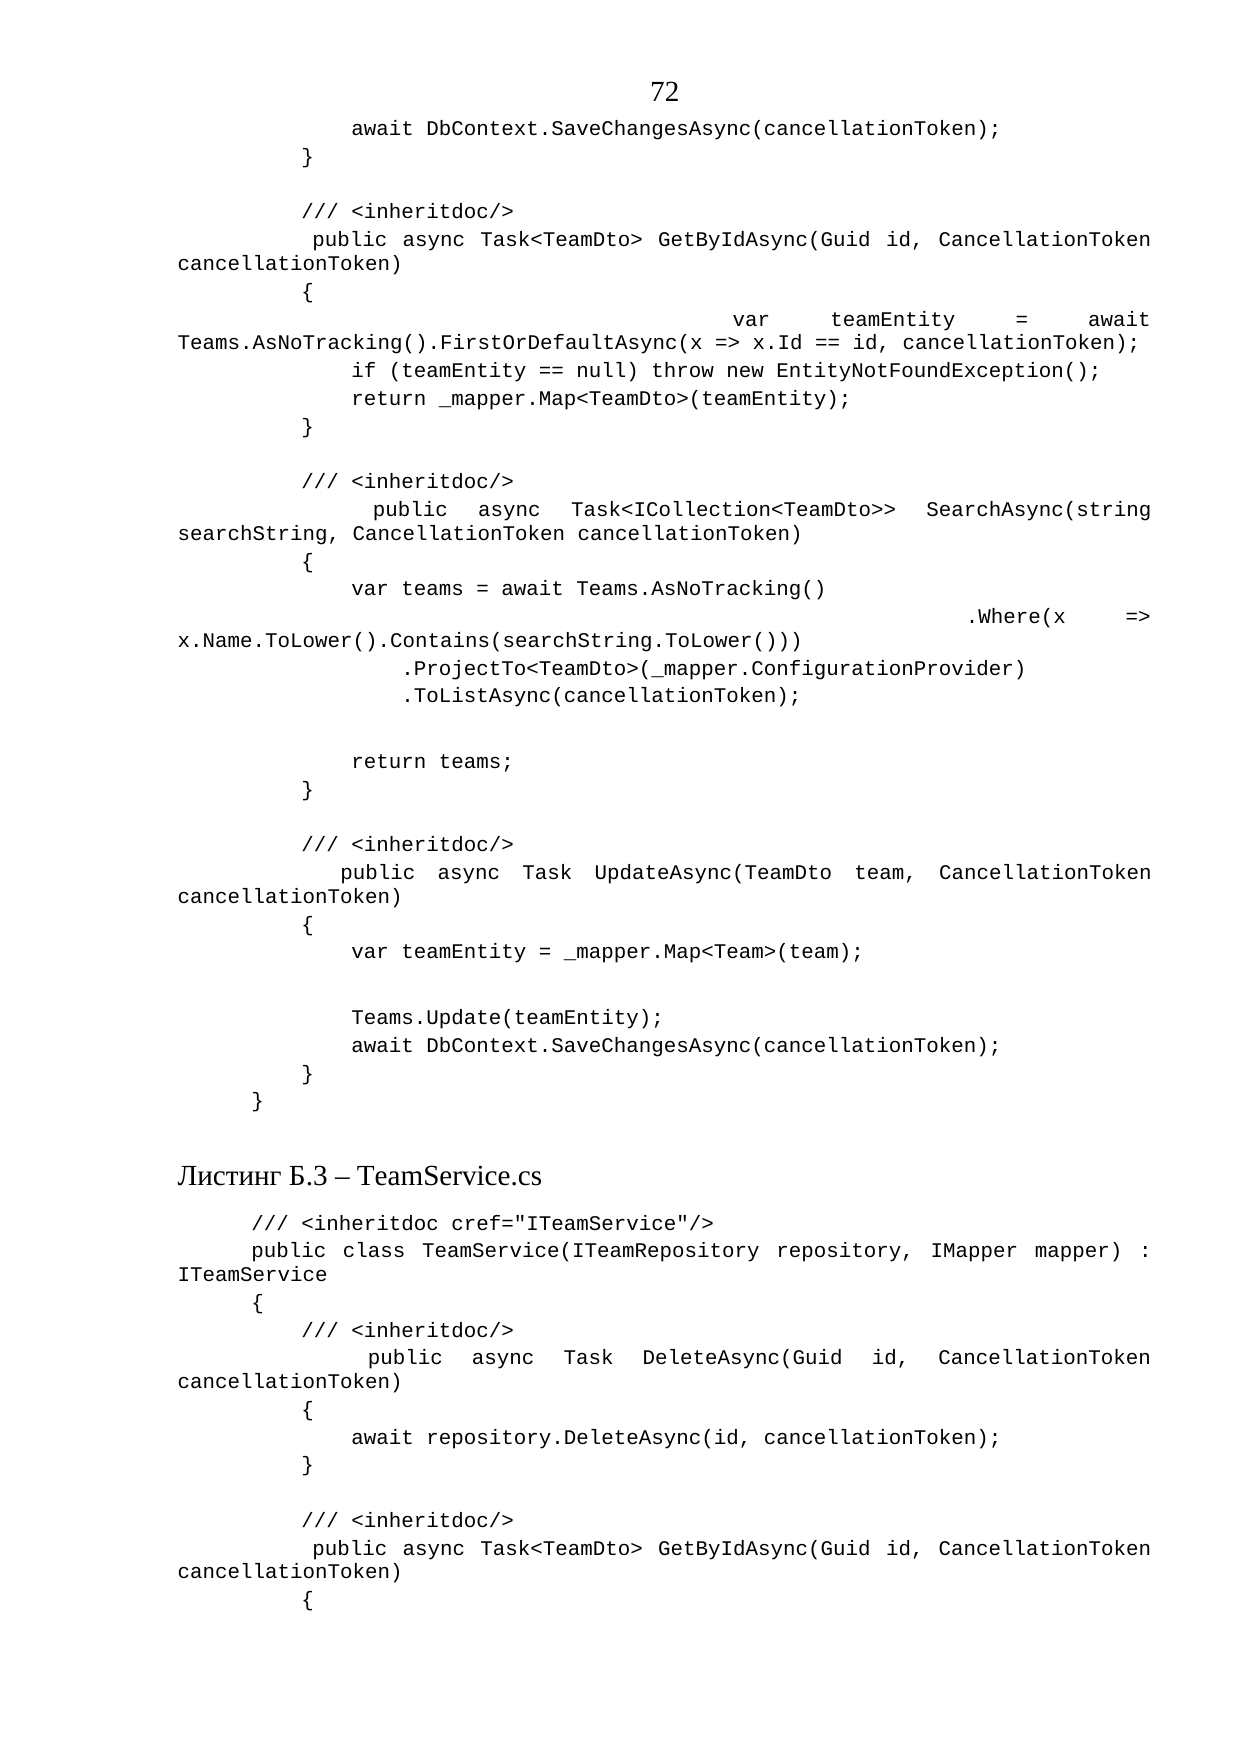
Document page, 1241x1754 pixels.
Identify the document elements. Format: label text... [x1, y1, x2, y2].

text .ProjectTo<TeamDto>(_mapper.ConfigurationProvider) [177, 658, 1152, 681]
text } [177, 1063, 1152, 1086]
text public async Task<ICollection<TeamDto>> SearchAsync(string searchString, CancellationToken cancellationToken) [177, 499, 1152, 546]
text /// <inheritdoc/> [177, 202, 1152, 225]
text } [177, 416, 1152, 439]
text if (teamEntity == null) throw new EntityNotFoundException(); [177, 360, 1152, 384]
text await DbContext.SaveChangesAsync(cancellationToken); [177, 1035, 1152, 1058]
text public async Task DeleteAsync(Guid id, CancellationToken cancellationToken) [177, 1347, 1152, 1395]
text var teams = await Teams.AsNoTracking() [177, 578, 1152, 602]
text public async Task<TeamDto> GetByIdAsync(Guid id, CancellationToken cancellationToken) [177, 229, 1152, 277]
text { [177, 281, 1152, 304]
text /// <inheritdoc/> [177, 1319, 1152, 1343]
text .Where(x => x.Name.ToLower().Contains(searchString.ToLower())) [177, 606, 1152, 653]
text Teams.Update(teamEntity); [177, 1007, 1152, 1031]
text { [177, 1399, 1152, 1422]
text { [177, 914, 1152, 937]
text var teamEntity = _mapper.Map<Team>(team); [177, 942, 1152, 965]
text await repository.DeleteAsync(id, cancellationToken); [177, 1427, 1152, 1450]
text { [177, 1589, 1152, 1613]
text /// <inheritdoc cref="ITeamService"/> [177, 1212, 1152, 1236]
text /// <inheritdoc/> [177, 834, 1152, 858]
text return teams; [177, 751, 1152, 775]
text .ToListAsync(cancellationToken); [177, 686, 1152, 709]
text public async Task UpdateAsync(TeamDto team, CancellationToken cancellationToken) [177, 862, 1152, 909]
text } [177, 146, 1152, 169]
text public async Task<TeamDto> GetByIdAsync(Guid id, CancellationToken cancellationToken) [177, 1538, 1152, 1585]
text /// <inheritdoc/> [177, 471, 1152, 495]
text return _mapper.Map<TeamDto>(teamEntity); [177, 388, 1152, 412]
text /// <inheritdoc/> [177, 1510, 1152, 1534]
text } [177, 1454, 1152, 1478]
text } [177, 779, 1152, 802]
text Листинг Б.3 – TeamService.cs [177, 1158, 1152, 1192]
text { [177, 1292, 1152, 1315]
text { [177, 551, 1152, 574]
text } [177, 1091, 1152, 1114]
text await DbContext.SaveChangesAsync(cancellationToken); [177, 118, 1152, 142]
text var teamEntity = await Teams.AsNoTracking().FirstOrDefaultAsync(x => x.Id == id, cancellationToken); [177, 309, 1152, 356]
text public class TeamService(ITeamRepository repository, IMapper mapper) : ITeamService [177, 1240, 1152, 1288]
